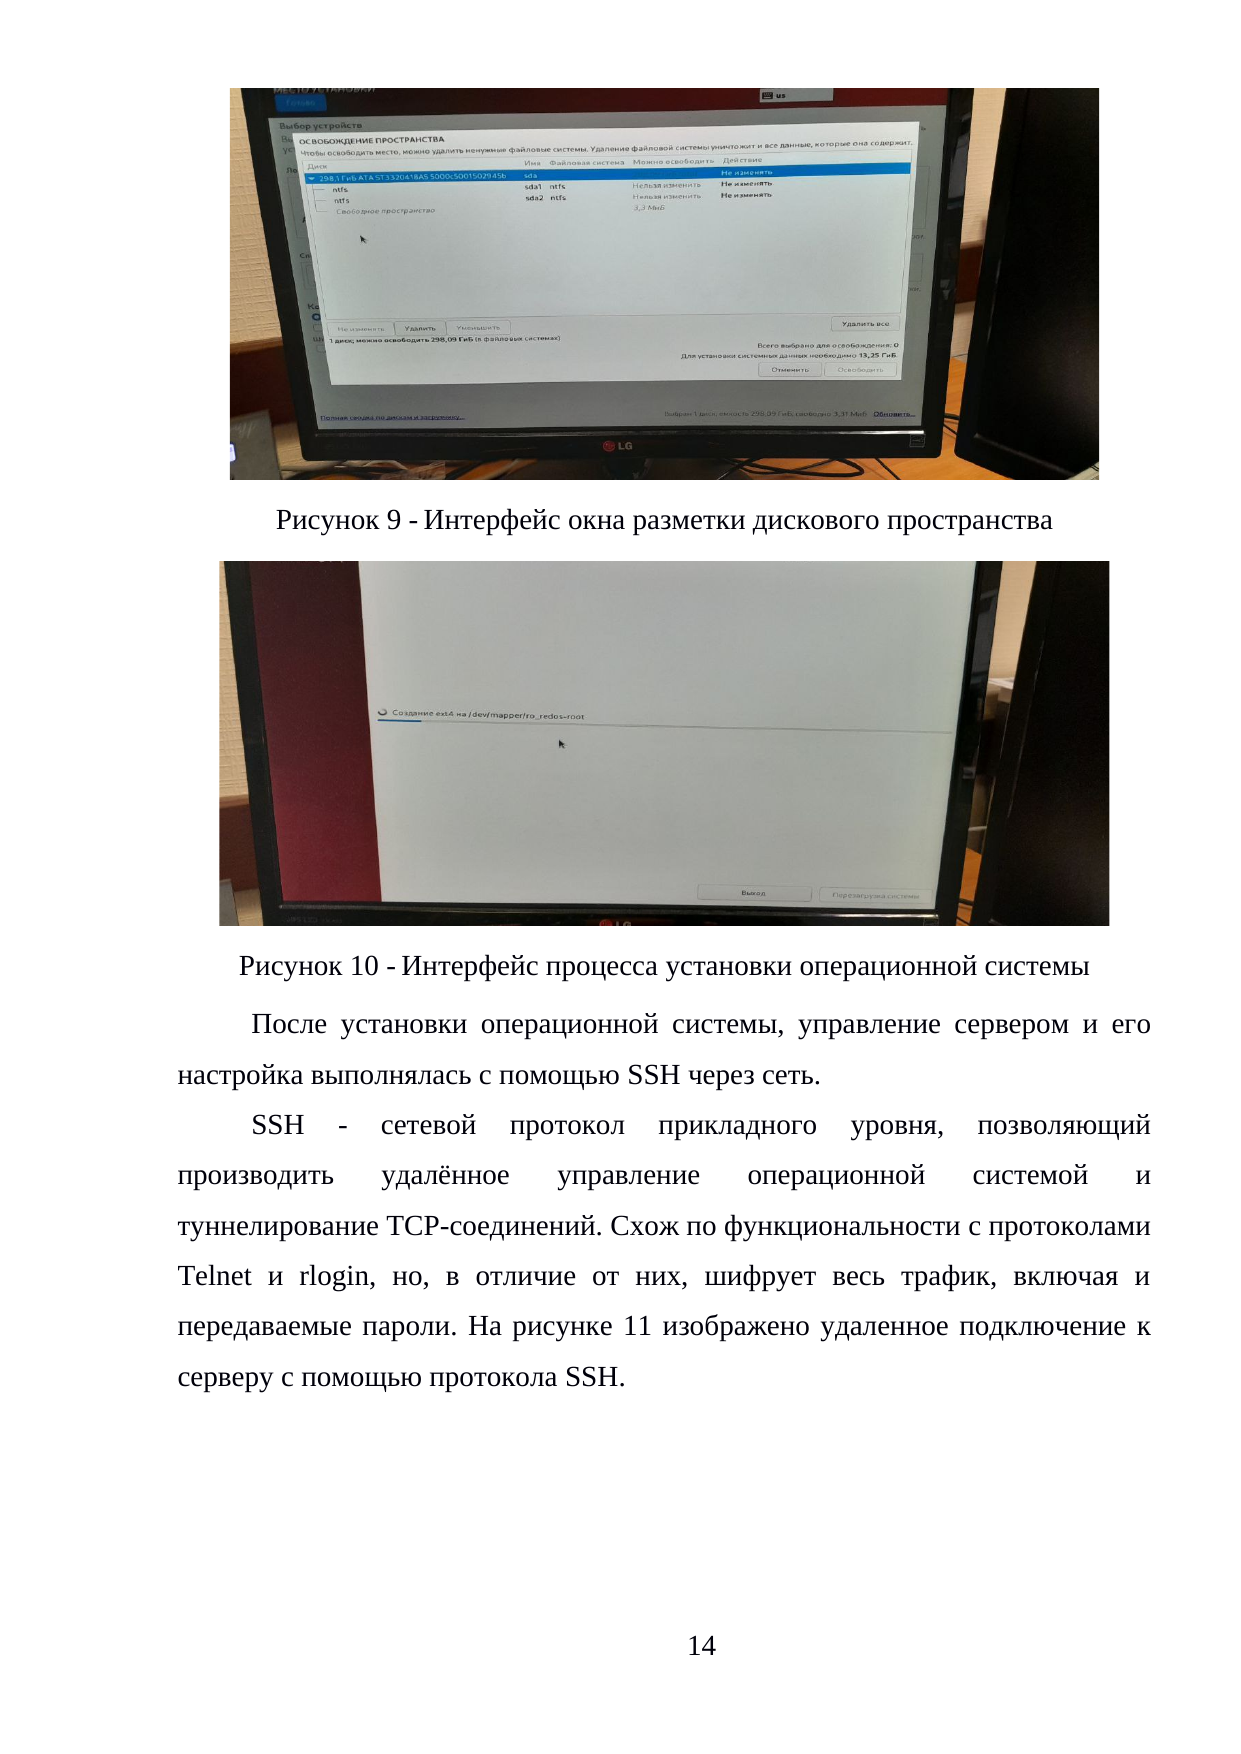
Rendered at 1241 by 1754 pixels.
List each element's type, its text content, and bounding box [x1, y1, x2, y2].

text Интерфейс окна разметки дискового пространства [177, 502, 1152, 536]
picture [219, 561, 1110, 926]
picture [229, 88, 1100, 480]
text После установки операционной системы, управление сервером и его настройка выполнялась с помощью SSH через сеть. [177, 1007, 1152, 1090]
text SSH - сетевой протокол прикладного уровня, позволяющий производить удалённое управление операционной системой и туннелирование TCP-соединений. Схож по функциональности с протоколами Telnet и rlogin, но, в отличие от них, шифрует весь трафик, включая и передаваемые пароли. На рисунке 11 изображено удаленное подключение к серверу с помощью протокола SSH. [177, 1107, 1152, 1392]
text Интерфейс процесса установки операционной системы [177, 948, 1152, 982]
